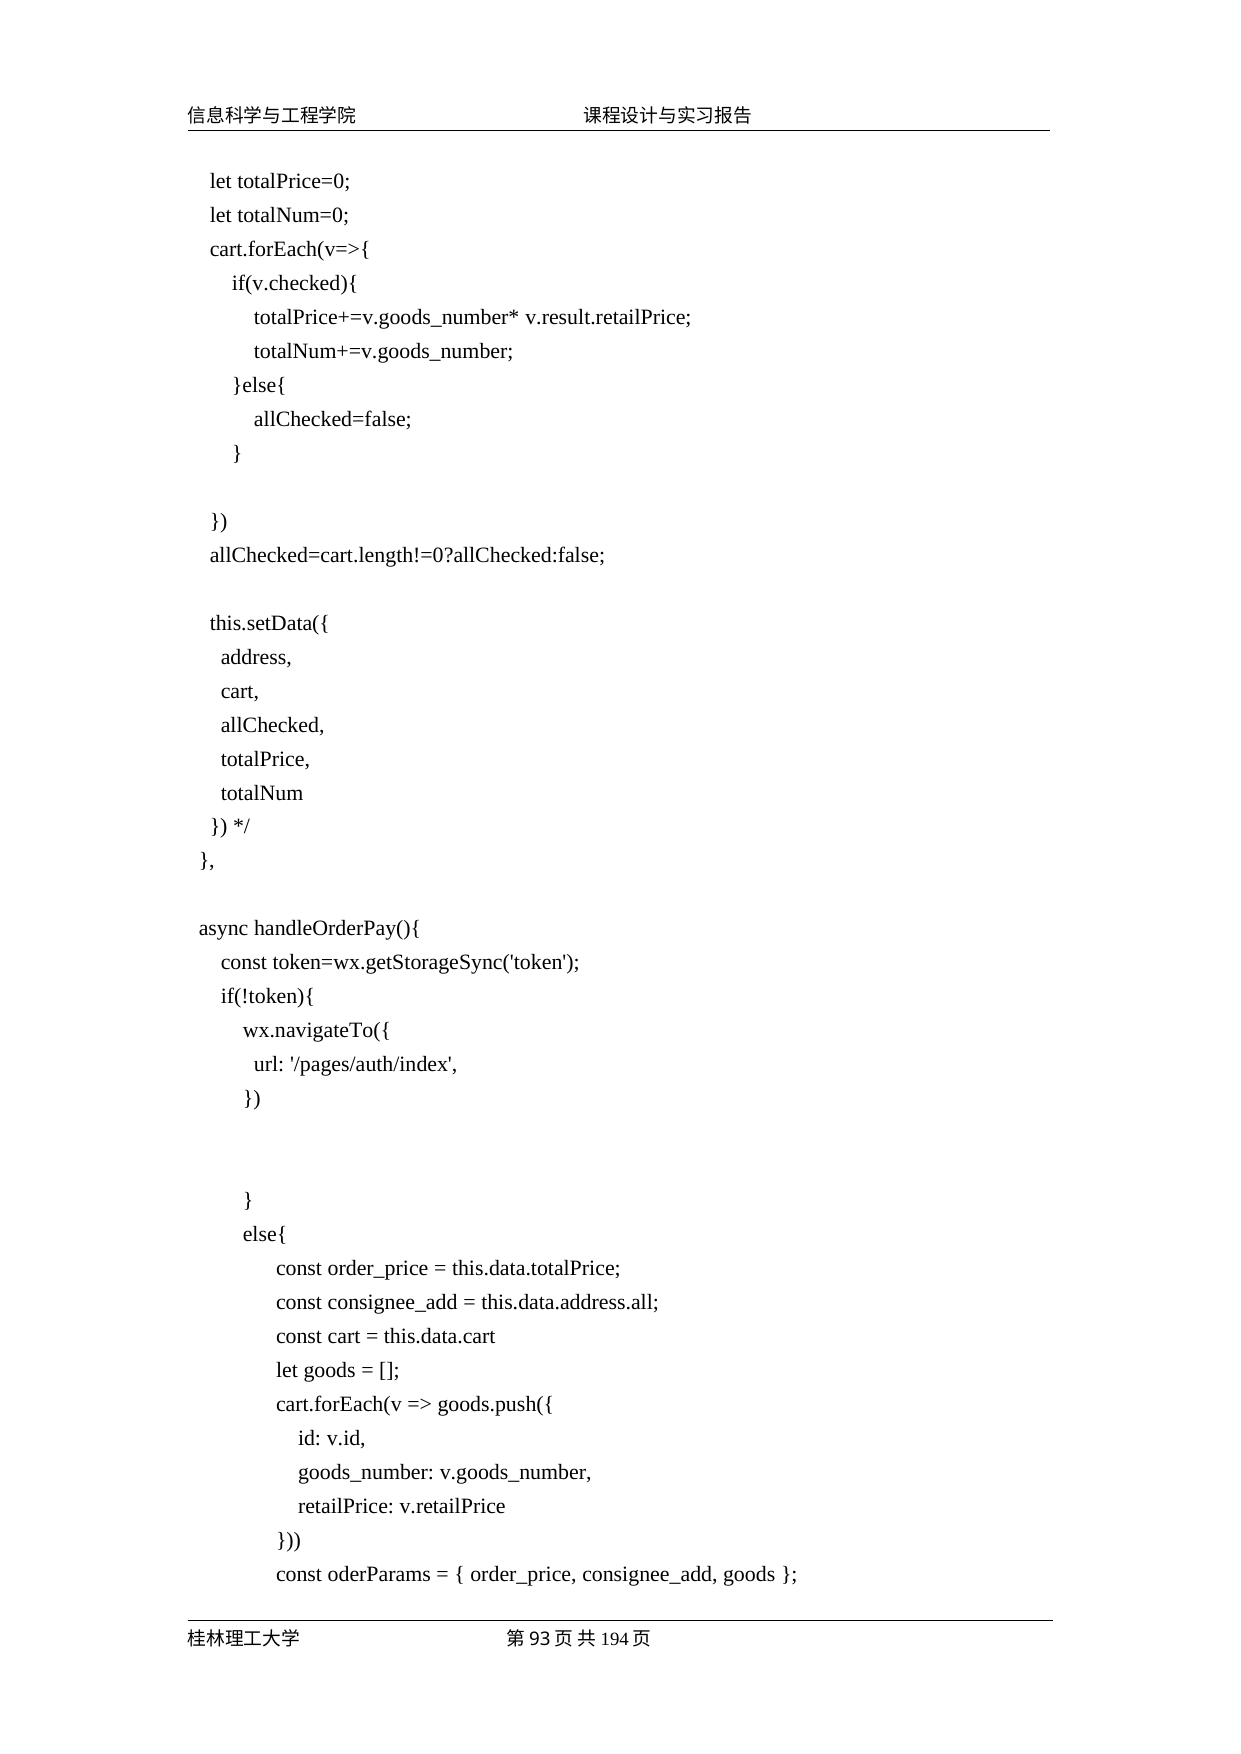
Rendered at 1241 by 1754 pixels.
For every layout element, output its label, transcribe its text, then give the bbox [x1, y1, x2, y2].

text }) [187, 1081, 1053, 1115]
text } [187, 436, 1053, 469]
text const oderParams = { order_price, consignee_add, goods }; [187, 1556, 1053, 1590]
text const cart = this.data.cart [187, 1318, 1053, 1352]
text }) */ [187, 809, 1053, 843]
text cart.forEach(v => goods.push({ [187, 1386, 1053, 1420]
text totalPrice, [187, 741, 1053, 775]
text let totalPrice=0; [187, 164, 1053, 198]
text this.setData({ [187, 605, 1053, 639]
text address, [187, 639, 1053, 673]
text const order_price = this.data.totalPrice; [187, 1251, 1053, 1284]
text id: v.id, [187, 1420, 1053, 1454]
text allChecked=cart.length!=0?allChecked:false; [187, 537, 1053, 571]
text }) [187, 503, 1053, 537]
text totalPrice+=v.goods_number* v.result.retailPrice; [187, 300, 1053, 334]
text let totalNum=0; [187, 198, 1053, 232]
text goods_number: v.goods_number, [187, 1454, 1053, 1488]
text cart, [187, 673, 1053, 707]
text }, [187, 843, 1053, 877]
text let goods = []; [187, 1352, 1053, 1386]
text cart.forEach(v=>{ [187, 232, 1053, 266]
text })) [187, 1522, 1053, 1556]
text const token=wx.getStorageSync('token'); [187, 945, 1053, 979]
text async handleOrderPay(){ [187, 911, 1053, 945]
text totalNum [187, 775, 1053, 809]
text else{ [187, 1217, 1053, 1251]
text const consignee_add = this.data.address.all; [187, 1284, 1053, 1318]
text if(v.checked){ [187, 266, 1053, 300]
text if(!token){ [187, 979, 1053, 1013]
text wx.navigateTo({ [187, 1013, 1053, 1047]
text }else{ [187, 368, 1053, 402]
text totalNum+=v.goods_number; [187, 334, 1053, 368]
text allChecked=false; [187, 402, 1053, 436]
text url: '/pages/auth/index', [187, 1047, 1053, 1081]
text } [187, 1183, 1053, 1217]
text retailPrice: v.retailPrice [187, 1488, 1053, 1522]
text allChecked, [187, 707, 1053, 741]
